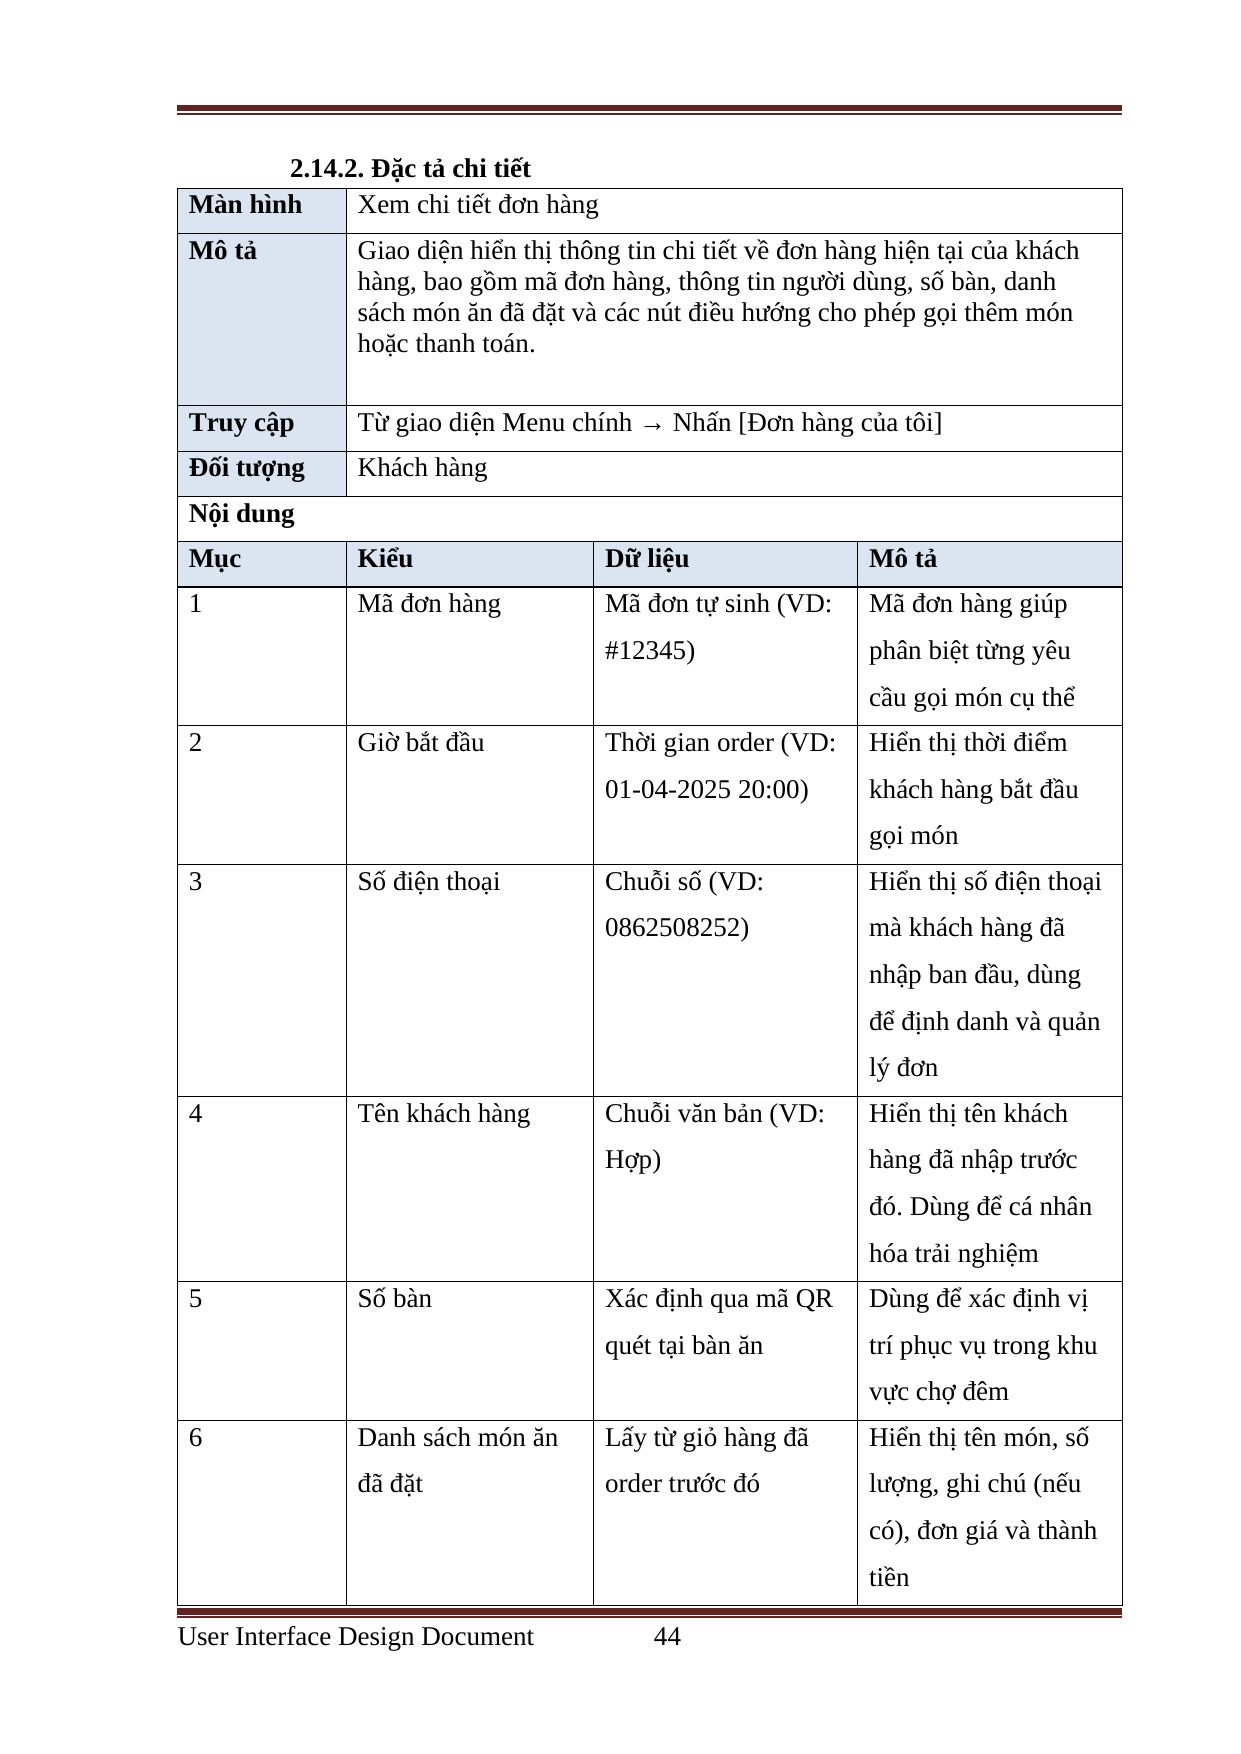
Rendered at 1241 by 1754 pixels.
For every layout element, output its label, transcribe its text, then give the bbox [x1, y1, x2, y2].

table_cell Chuỗi văn bản (VD: Hợp) [594, 1097, 857, 1281]
table_cell Khách hàng [347, 452, 1122, 496]
table_cell Lấy từ giỏ hàng đã order trước đó [594, 1421, 857, 1605]
table_cell Nội dung [178, 497, 1122, 541]
table_cell Mã đơn hàng [347, 588, 593, 725]
table_cell Hiển thị tên khách hàng đã nhập trước đó. Dùng để cá nhân hóa trải nghiệm [858, 1097, 1122, 1281]
table_cell 4 [178, 1097, 346, 1281]
subtitle 2.14.2. Đặc tả chi tiết [252, 152, 1122, 183]
table_cell Từ giao diện Menu chính → Nhấn [Đơn hàng của tôi] [347, 406, 1122, 451]
table_cell Danh sách món ăn đã đặt [347, 1421, 593, 1605]
table_cell Truy cập [178, 406, 346, 451]
table_cell Hiển thị tên món, số lượng, ghi chú (nếu có), đơn giá và thành tiền [858, 1421, 1122, 1605]
table_cell Số điện thoại [347, 865, 593, 1096]
table_cell 2 [178, 726, 346, 864]
table_cell Mục [178, 542, 346, 586]
table_header Xem chi tiết đơn hàng [347, 189, 1122, 233]
table_cell 1 [178, 588, 346, 725]
table_cell Xác định qua mã QR quét tại bàn ăn [594, 1282, 857, 1420]
table_cell Hiển thị số điện thoại mà khách hàng đã nhập ban đầu, dùng để định danh và quản lý đơn [858, 865, 1122, 1096]
table_cell Mã đơn hàng giúp phân biệt từng yêu cầu gọi món cụ thể [858, 588, 1122, 725]
table_cell 3 [178, 865, 346, 1096]
table_cell 5 [178, 1282, 346, 1420]
table_cell Kiểu [347, 542, 593, 586]
table_cell Tên khách hàng [347, 1097, 593, 1281]
table_cell Mã đơn tự sinh (VD: #12345) [594, 588, 857, 725]
table_cell Thời gian order (VD: 01-04-2025 20:00) [594, 726, 857, 864]
table_header Màn hình [178, 189, 346, 233]
table_cell Dữ liệu [594, 542, 857, 586]
table_cell Mô tả [178, 234, 346, 405]
table_cell 6 [178, 1421, 346, 1605]
table_cell Hiển thị thời điểm khách hàng bắt đầu gọi món [858, 726, 1122, 864]
table_cell Giờ bắt đầu [347, 726, 593, 864]
table_cell Giao diện hiển thị thông tin chi tiết về đơn hàng hiện tại của khách hàng, bao gồm mã đơn hàng, thông tin người dùng, số bàn, danh sách món ăn đã đặt và các nút điều hướng cho phép gọi thêm món hoặc thanh toán. [347, 234, 1122, 405]
table_cell Dùng để xác định vị trí phục vụ trong khu vực chợ đêm [858, 1282, 1122, 1420]
table_cell Mô tả [858, 542, 1122, 586]
table_cell Chuỗi số (VD: 0862508252) [594, 865, 857, 1096]
table_cell Đối tượng [178, 452, 346, 496]
table_cell Số bàn [347, 1282, 593, 1420]
